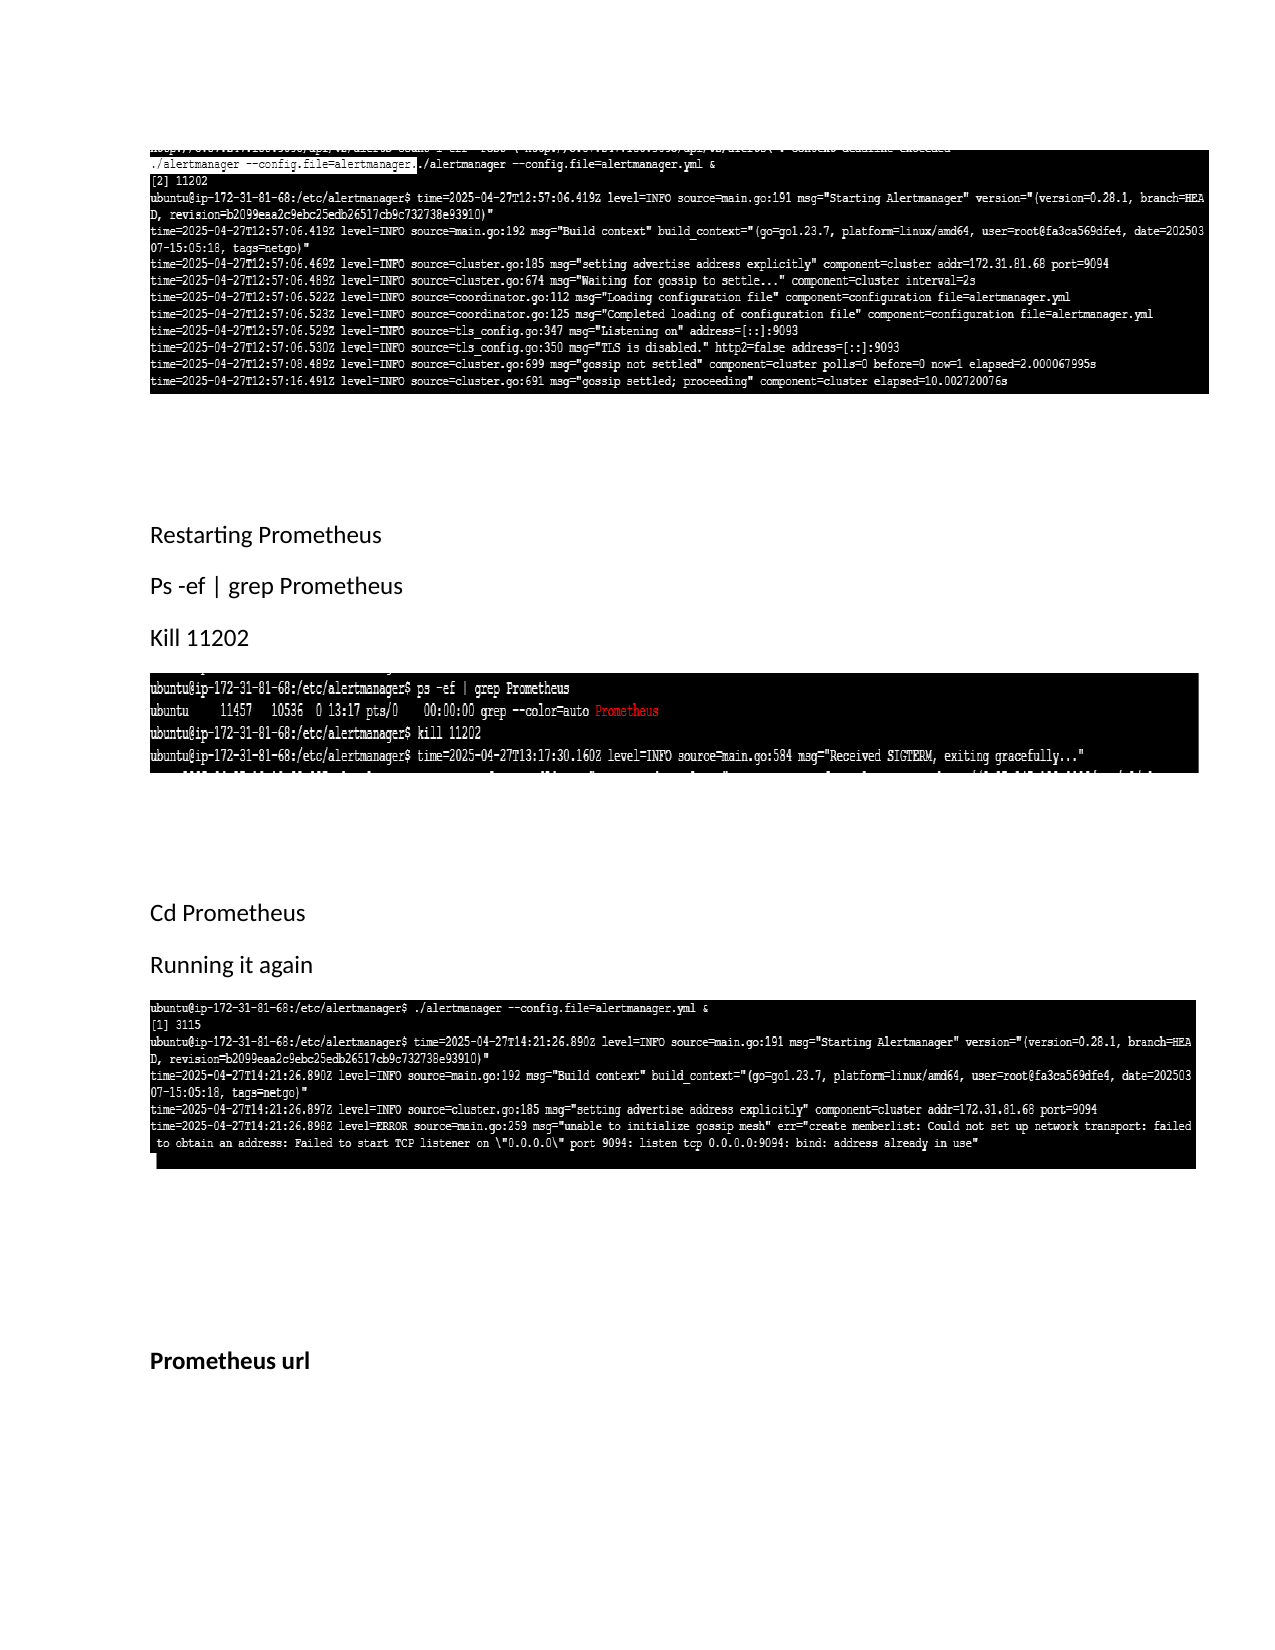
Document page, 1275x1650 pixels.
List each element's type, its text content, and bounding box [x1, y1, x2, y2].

text Prometheus url [150, 1345, 1125, 1376]
text Restarting Prometheus [150, 519, 1125, 549]
picture [150, 1000, 1197, 1169]
text Ps -ef | grep Prometheus [150, 571, 1125, 601]
text Running it again [150, 949, 1125, 979]
picture [150, 150, 1210, 394]
text Kill 11202 [150, 622, 1125, 653]
text Cd Prometheus [150, 897, 1125, 928]
picture [150, 673, 1199, 773]
